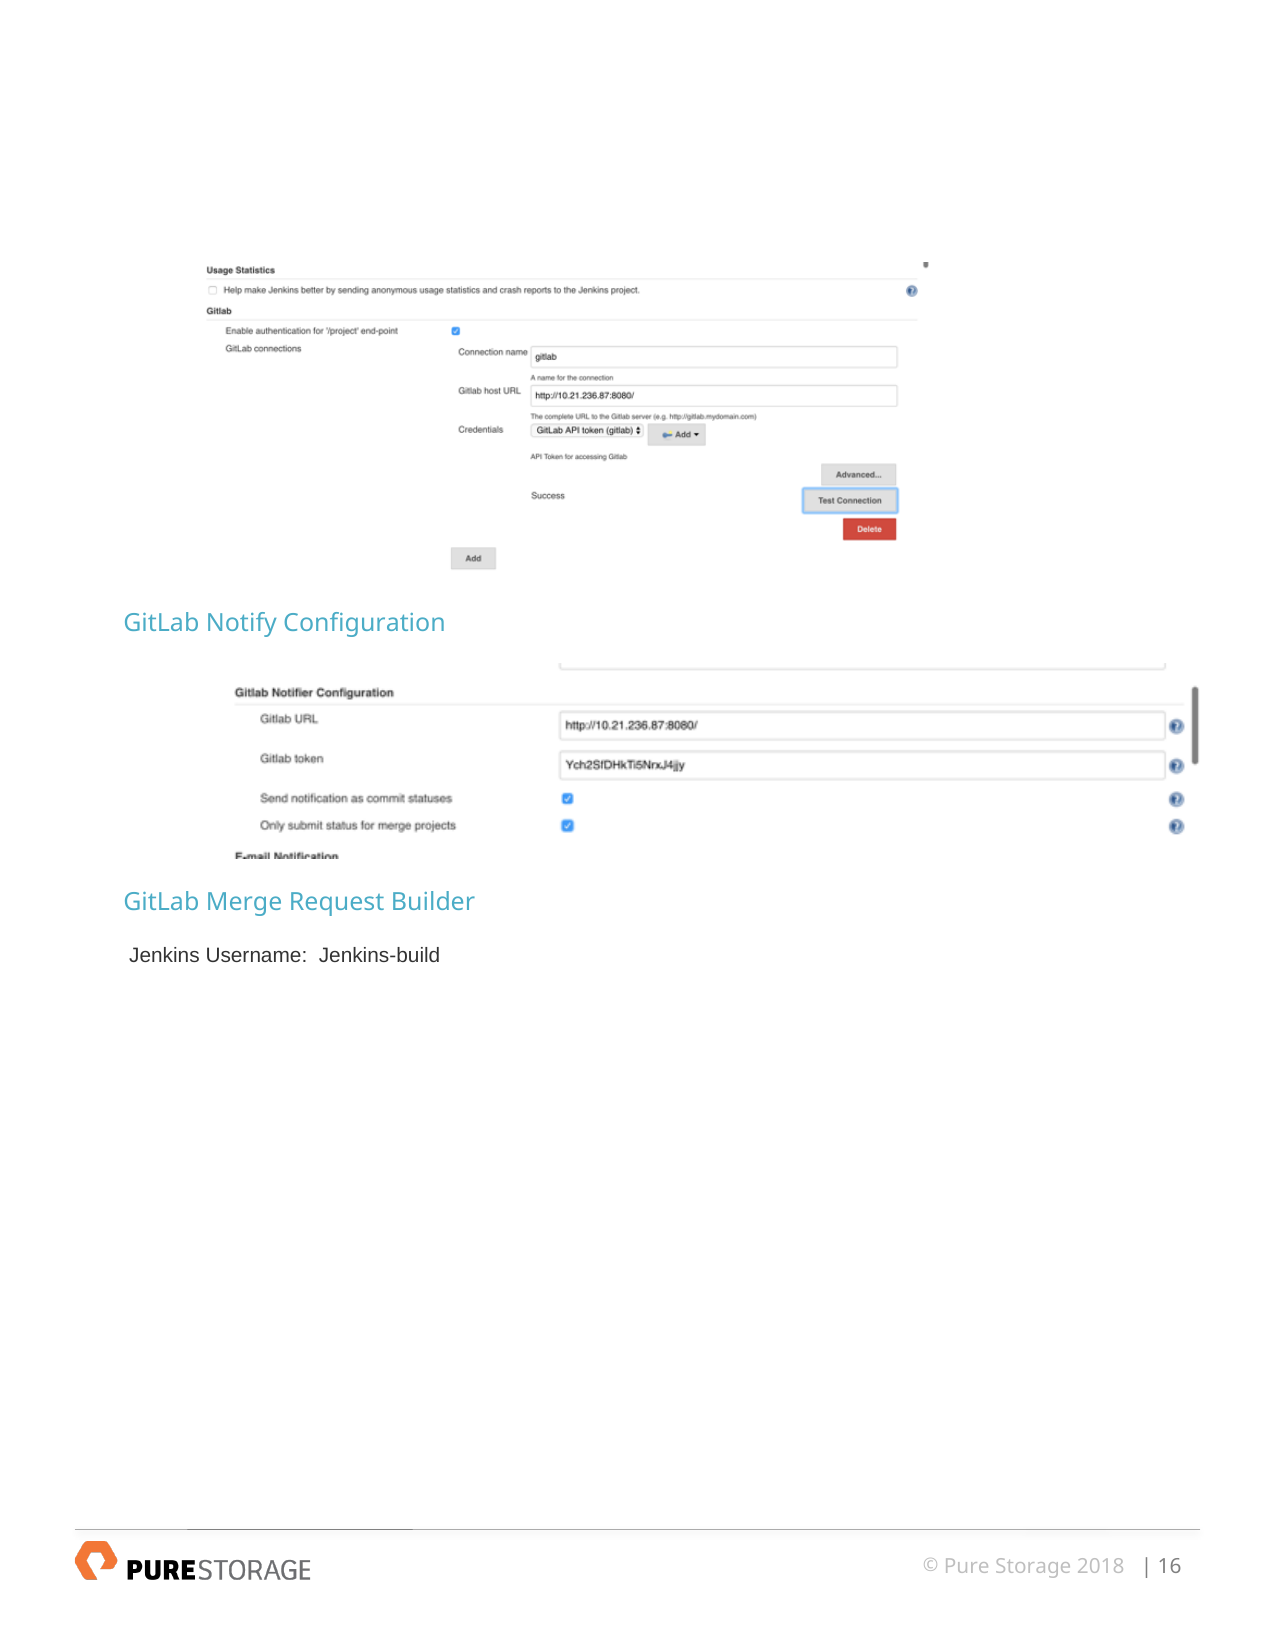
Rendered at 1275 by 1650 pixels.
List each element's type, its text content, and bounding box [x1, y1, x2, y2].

subtitle GitLab Merge Request Builder [123, 884, 1181, 918]
subtitle GitLab Notify Configuration [123, 605, 1181, 639]
text Jenkins Username: Jenkins-build [123, 943, 1181, 967]
picture [74, 1541, 311, 1580]
